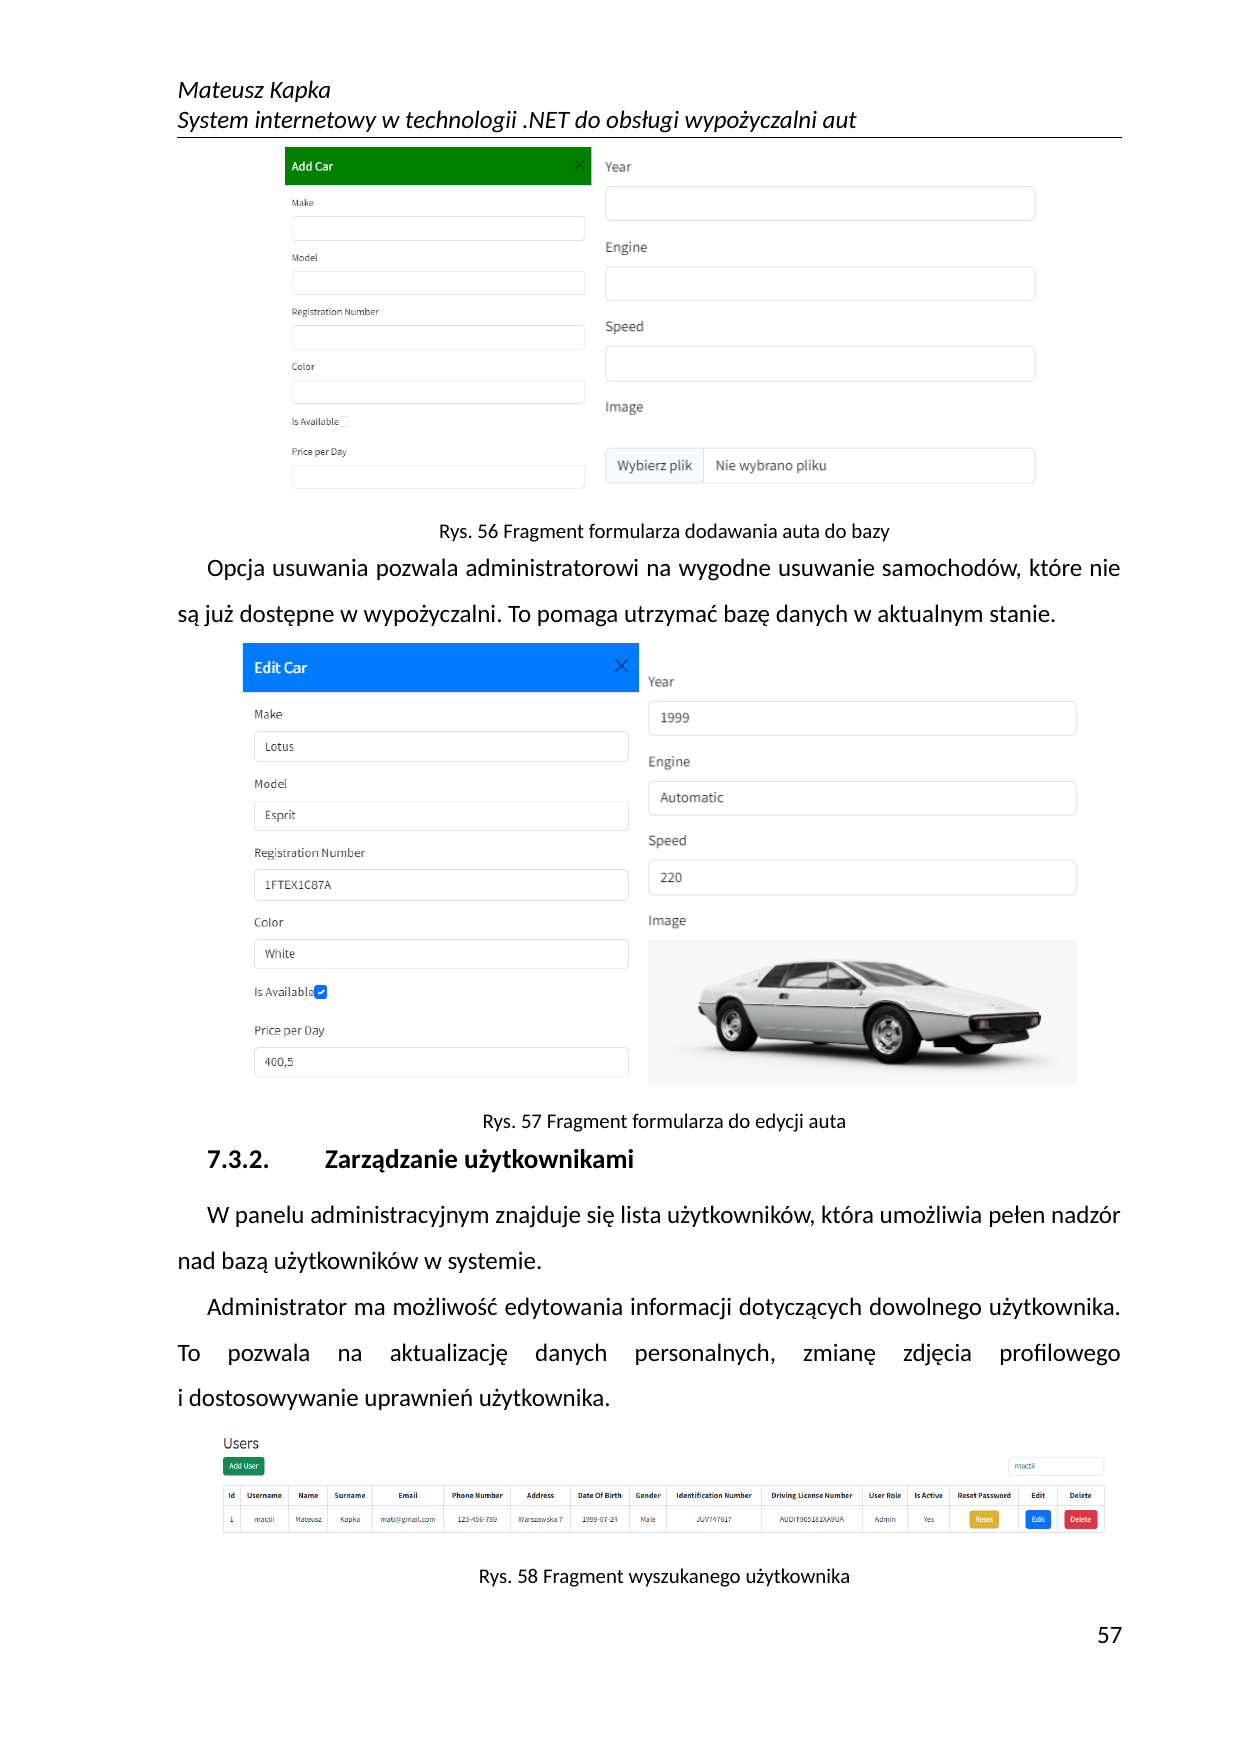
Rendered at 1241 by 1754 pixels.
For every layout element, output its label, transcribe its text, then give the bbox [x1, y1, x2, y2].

picture [597, 150, 1044, 496]
text Administrator ma możliwość edytowania informacji dotyczących dowolnego użytkownika. To pozwala na aktualizację danych personalnych, zmianę zdjęcia profilowego i dostosowywanie uprawnień użytkownika. [177, 1291, 1122, 1413]
text Rys. 58 Fragment wyszukanego użytkownika [177, 1564, 1122, 1589]
picture [285, 147, 592, 496]
subtitle Zarządzanie użytkownikami [207, 1142, 1122, 1175]
text W panelu administracyjnym znajduje się lista użytkowników, która umożliwia pełen nadzór nad bazą użytkowników w systemie. [177, 1200, 1122, 1276]
text Opcja usuwania pozwala administratorowi na wygodne usuwanie samochodów, które nie są już dostępne w wypożyczalni. To pomaga utrzymać bazę danych w aktualnym stanie. [177, 552, 1122, 629]
picture [242, 643, 1086, 1085]
picture [221, 1428, 1108, 1541]
text Rys. 57 Fragment formularza do edycji auta [177, 1108, 1122, 1133]
text Rys. 56 Fragment formularza dodawania auta do bazy [177, 519, 1122, 544]
